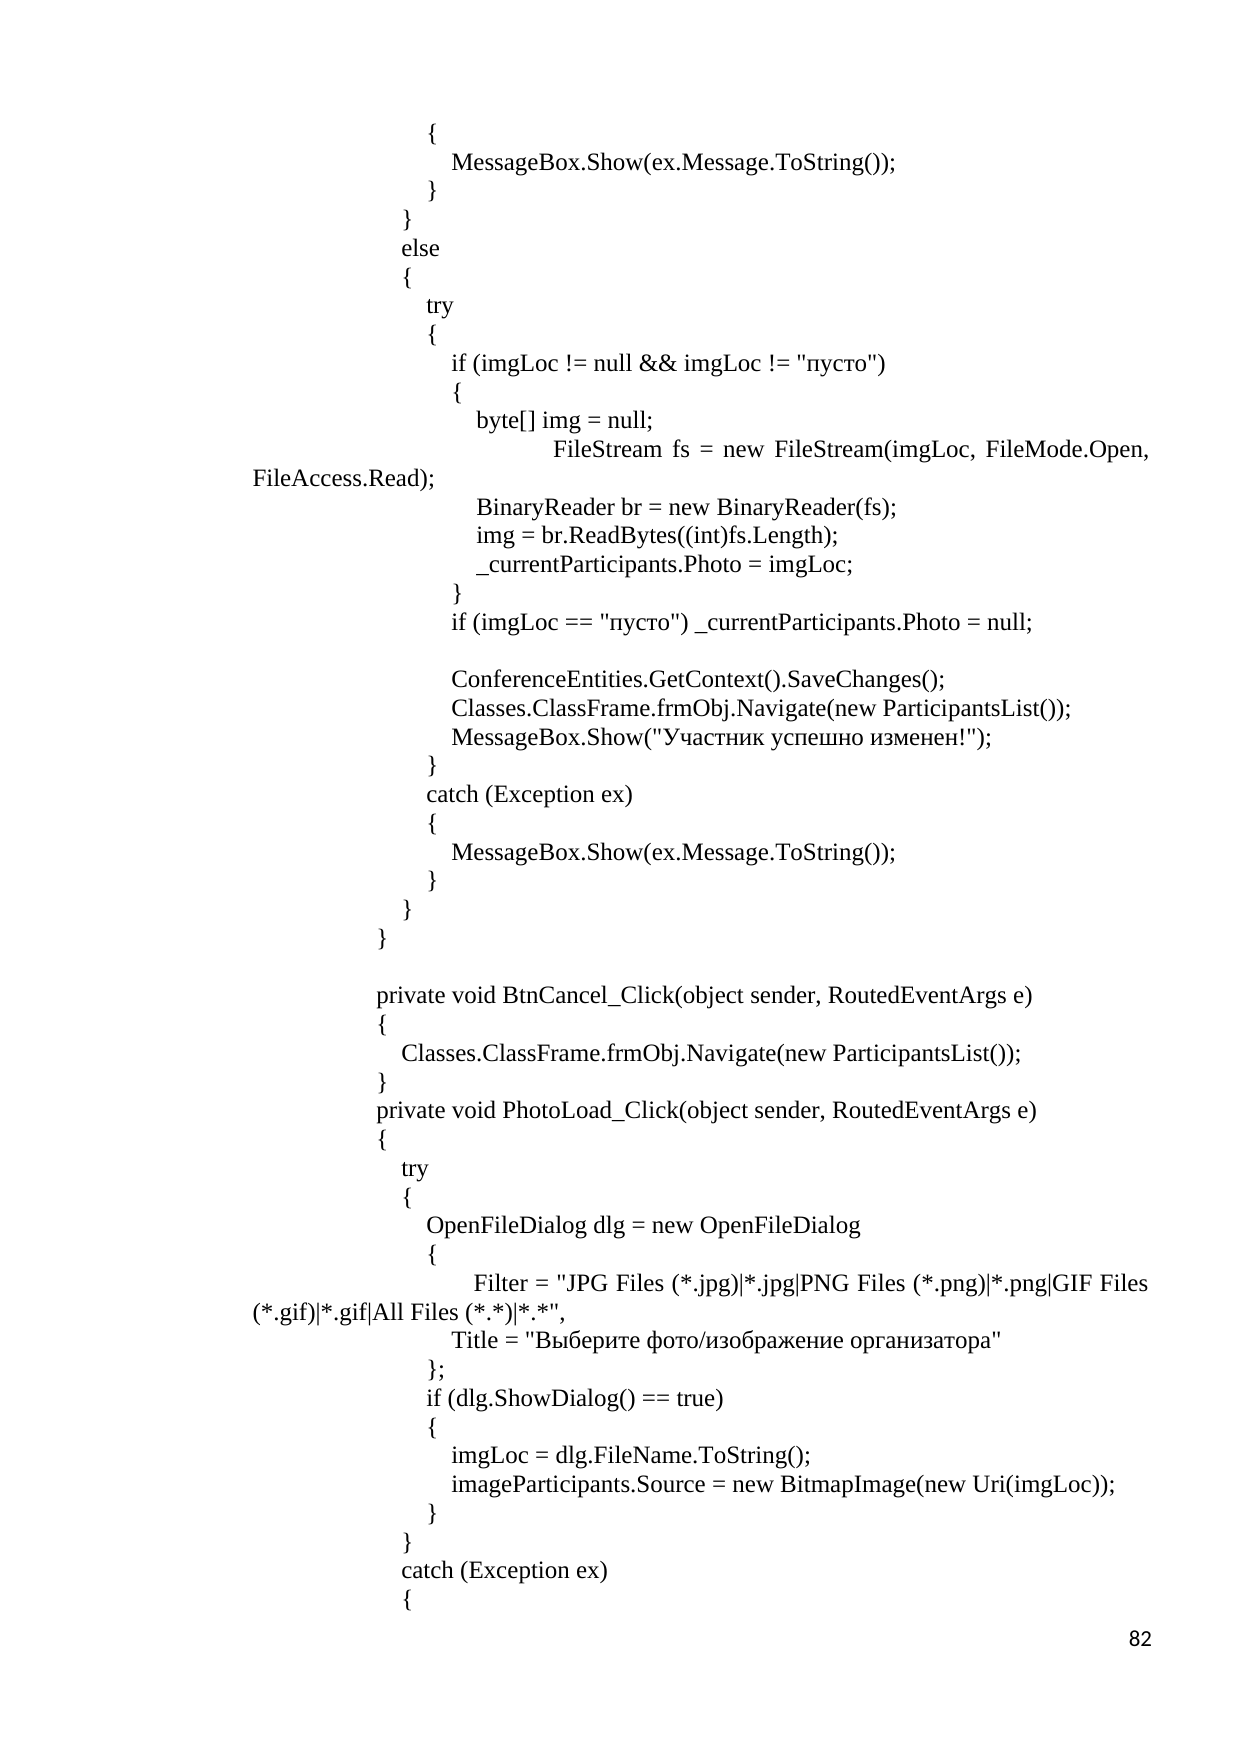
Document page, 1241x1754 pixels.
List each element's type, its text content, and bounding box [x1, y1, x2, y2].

text } [252, 578, 1152, 607]
text { [252, 377, 1152, 406]
text catch (Exception ex) [252, 1556, 1152, 1584]
text { [252, 1239, 1152, 1268]
text Classes.ClassFrame.frmObj.Navigate(new ParticipantsList()); [252, 1038, 1152, 1067]
text imgLoc = dlg.FileName.ToString(); [252, 1441, 1152, 1469]
text } [252, 204, 1152, 233]
text FileStream fs = new FileStream(imgLoc, FileMode.Open, FileAccess.Read); [252, 434, 1152, 492]
text catch (Exception ex) [252, 779, 1152, 808]
text private void PhotoLoad_Click(object sender, RoutedEventArgs e) [252, 1096, 1152, 1124]
text } [252, 176, 1152, 204]
text } [252, 1067, 1152, 1096]
text ConferenceEntities.GetContext().SaveChanges(); [252, 664, 1152, 693]
text try [252, 1153, 1152, 1182]
text } [252, 866, 1152, 894]
text } [252, 751, 1152, 779]
text { [252, 1124, 1152, 1153]
text Filter = "JPG Files (*.jpg)|*.jpg|PNG Files (*.png)|*.png|GIF Files (*.gif)|*.gif|All Files (*.*)|*.*", [252, 1268, 1152, 1326]
text { [252, 1584, 1152, 1613]
text { [252, 118, 1152, 147]
text { [252, 1182, 1152, 1211]
text { [252, 808, 1152, 837]
text BinaryReader br = new BinaryReader(fs); [252, 492, 1152, 521]
text } [252, 1527, 1152, 1556]
text if (dlg.ShowDialog() == true) [252, 1383, 1152, 1412]
text OpenFileDialog dlg = new OpenFileDialog [252, 1211, 1152, 1239]
text imageParticipants.Source = new BitmapImage(new Uri(imgLoc)); [252, 1469, 1152, 1498]
text MessageBox.Show("Участник успешно изменен!"); [252, 722, 1152, 751]
text { [252, 319, 1152, 348]
text try [252, 291, 1152, 319]
text _currentParticipants.Photo = imgLoc; [252, 549, 1152, 578]
text }; [252, 1354, 1152, 1383]
text if (imgLoc == "пусто") _currentParticipants.Photo = null; [252, 607, 1152, 636]
text byte[] img = null; [252, 406, 1152, 434]
text MessageBox.Show(ex.Message.ToString()); [252, 147, 1152, 176]
text private void BtnCancel_Click(object sender, RoutedEventArgs e) [252, 981, 1152, 1009]
text { [252, 262, 1152, 291]
text { [252, 1009, 1152, 1038]
text } [252, 1498, 1152, 1527]
text img = br.ReadBytes((int)fs.Length); [252, 521, 1152, 549]
text MessageBox.Show(ex.Message.ToString()); [252, 837, 1152, 866]
text { [252, 1412, 1152, 1441]
text } [252, 923, 1152, 952]
text Classes.ClassFrame.frmObj.Navigate(new ParticipantsList()); [252, 693, 1152, 722]
text Title = "Выберите фото/изображение организатора" [252, 1326, 1152, 1354]
text } [252, 894, 1152, 923]
text else [252, 233, 1152, 262]
text if (imgLoc != null && imgLoc != "пусто") [252, 348, 1152, 377]
